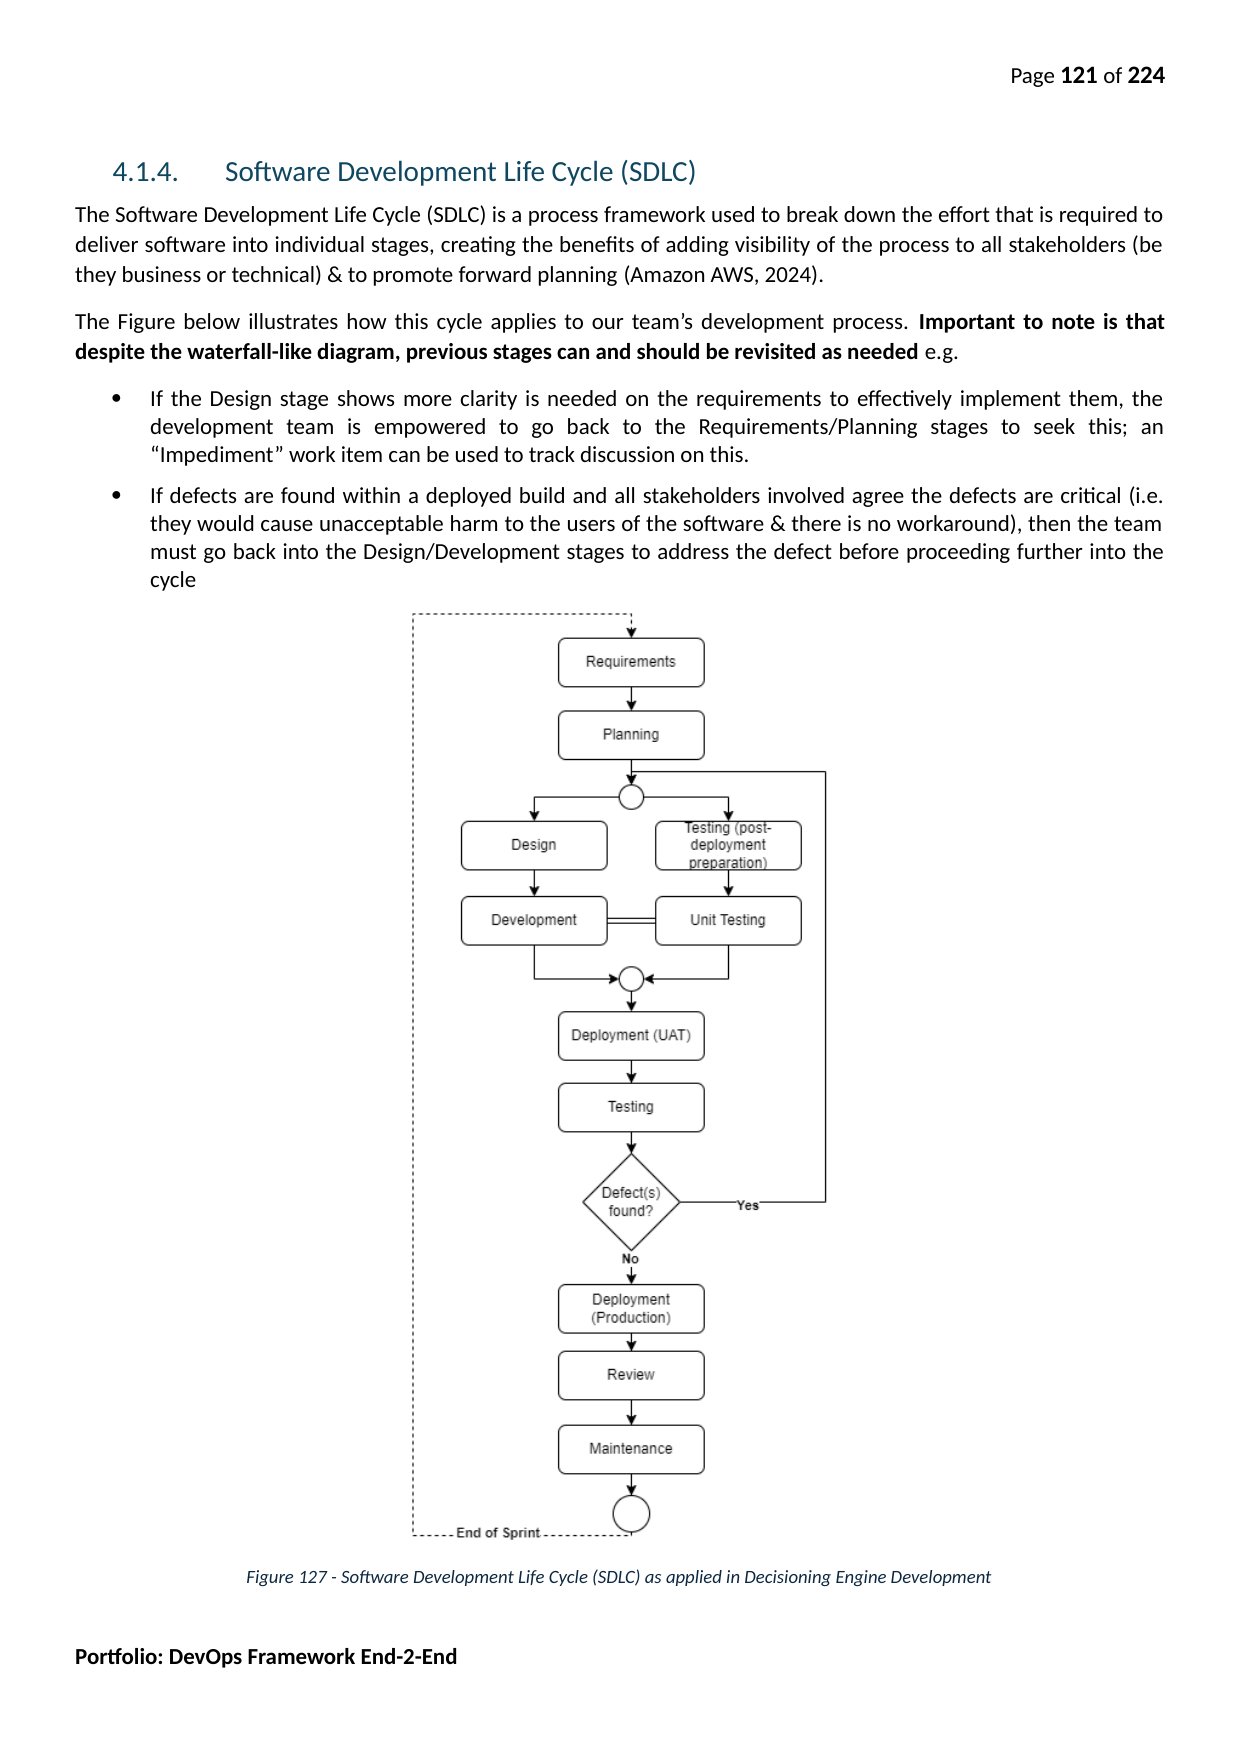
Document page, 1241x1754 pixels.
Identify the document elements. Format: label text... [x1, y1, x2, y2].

picture [404, 605, 836, 1546]
text The Figure below illustrates how this cycle applies to our team’s development process. Important to note is that despite the waterfall-like diagram, previous stages can and should be revisited as needed e.g. [75, 307, 1165, 365]
text The Software Development Life Cycle (SDLC) is a process framework used to break down the effort that is required to deliver software into individual stages, creating the benefits of adding visibility of the process to all stakeholders (be they business or technical) & to promote forward planning . [75, 200, 1165, 288]
list If the Design stage shows more clarity is needed on the requirements to effectively implement them, the development team is empowered to go back to the Requirements/Planning stages to seek this; an “Impediment” work item can be used to track discussion on this. [112, 384, 1165, 468]
text Figure 127 - Software Development Life Cycle (SDLC) as applied in Decisioning Engine Development [75, 1565, 1165, 1588]
subtitle Software Development Life Cycle (SDLC) [112, 153, 1165, 189]
list If defects are found within a deployed build and all stakeholders involved agree the defects are critical (i.e. they would cause unacceptable harm to the users of the software & there is no workaround), then the team must go back into the Design/Development stages to address the defect before proceeding further into the cycle [112, 481, 1165, 593]
